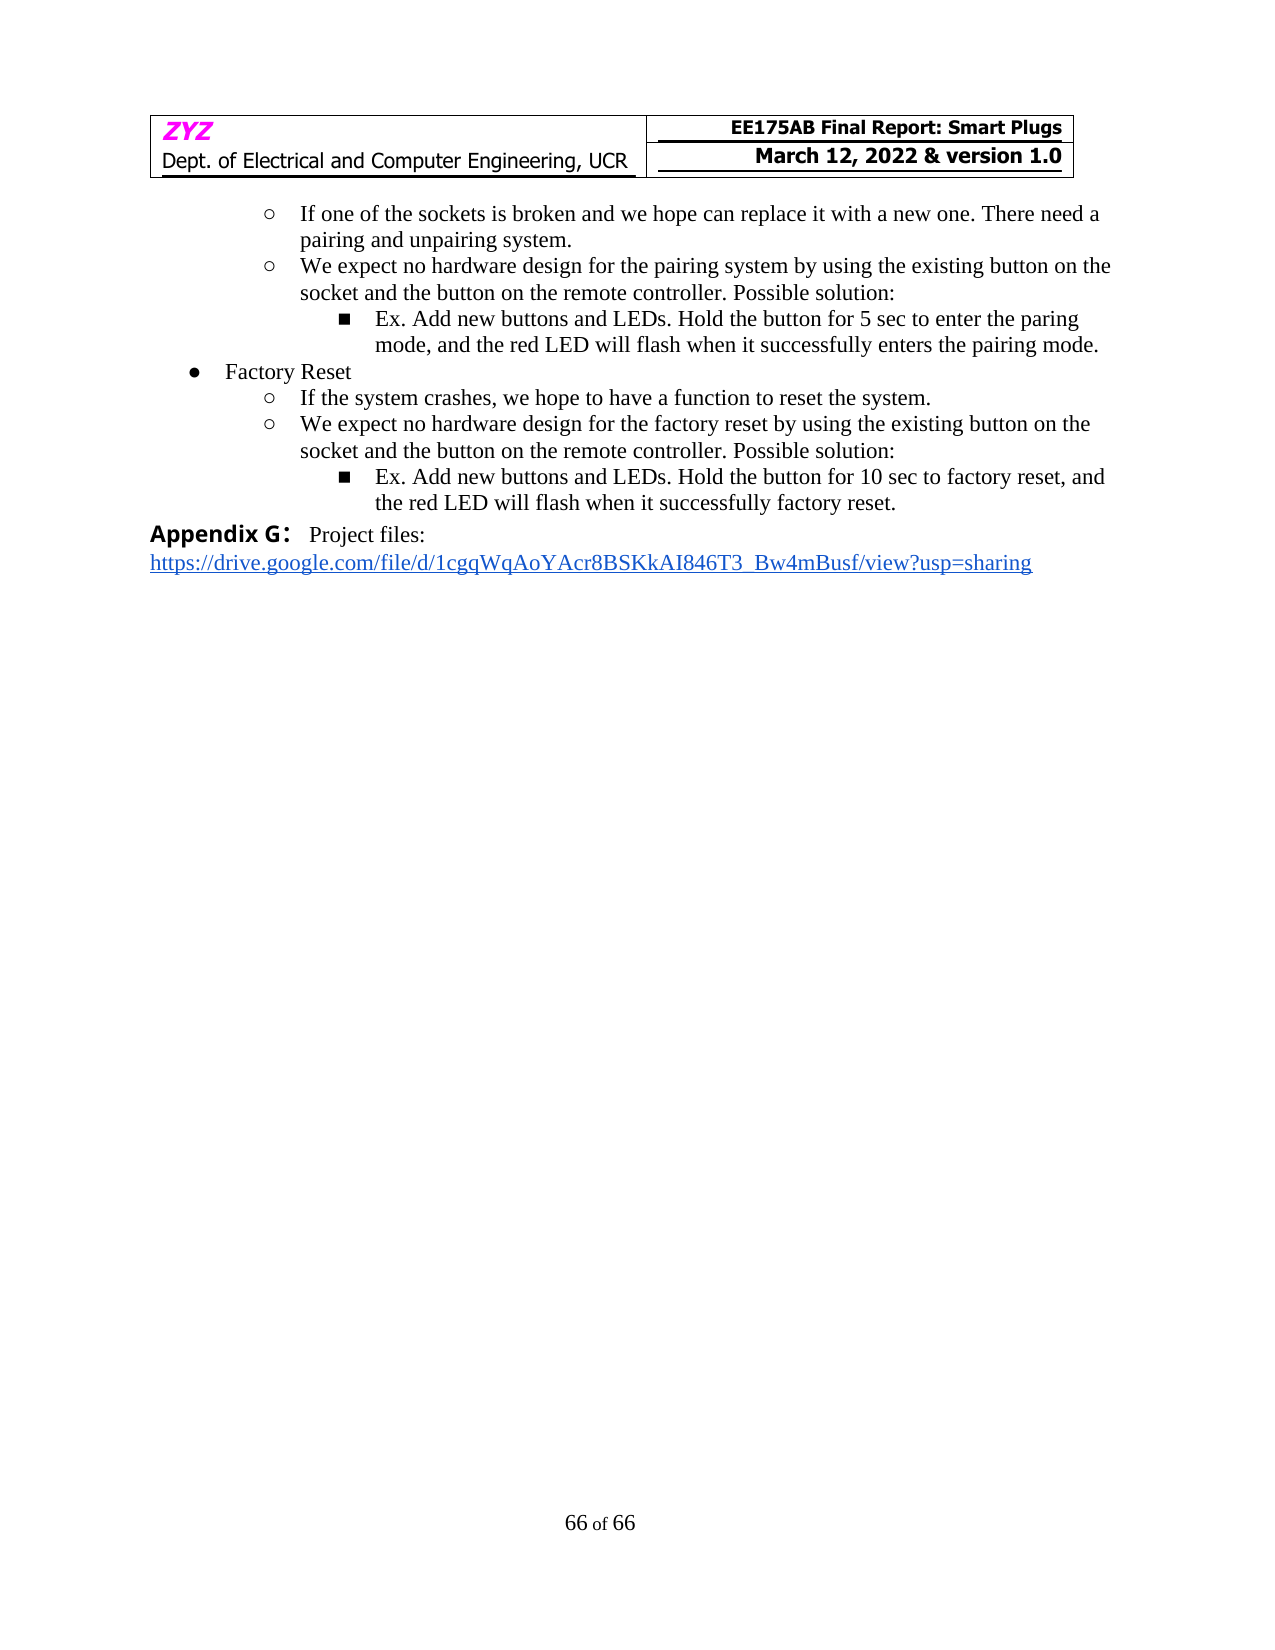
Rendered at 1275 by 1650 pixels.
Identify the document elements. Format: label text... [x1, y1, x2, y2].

list We expect no hardware design for the factory reset by using the existing button on the socket and the button on the remote controller. Possible solution: [262, 410, 1125, 463]
list If the system crashes, we hope to have a function to reset the system. [262, 384, 1125, 410]
text Project files: https://drive.google.com/file/d/1cgqWqAoYAcr8BSKkAI846T3_Bw4mBusf/view?usp=sharing [150, 516, 1125, 576]
list Ex. Add new buttons and LEDs. Hold the button for 10 sec to factory reset, and the red LED will flash when it successfully factory reset. [337, 463, 1125, 516]
list If one of the sockets is broken and we hope can replace it with a new one. There need a pairing and unpairing system. [262, 199, 1125, 252]
list We expect no hardware design for the pairing system by using the existing button on the socket and the button on the remote controller. Possible solution: [262, 252, 1125, 305]
list Ex. Add new buttons and LEDs. Hold the button for 5 sec to enter the paring mode, and the red LED will flash when it successfully enters the pairing mode. [337, 305, 1125, 358]
list Factory Reset [187, 358, 1125, 384]
